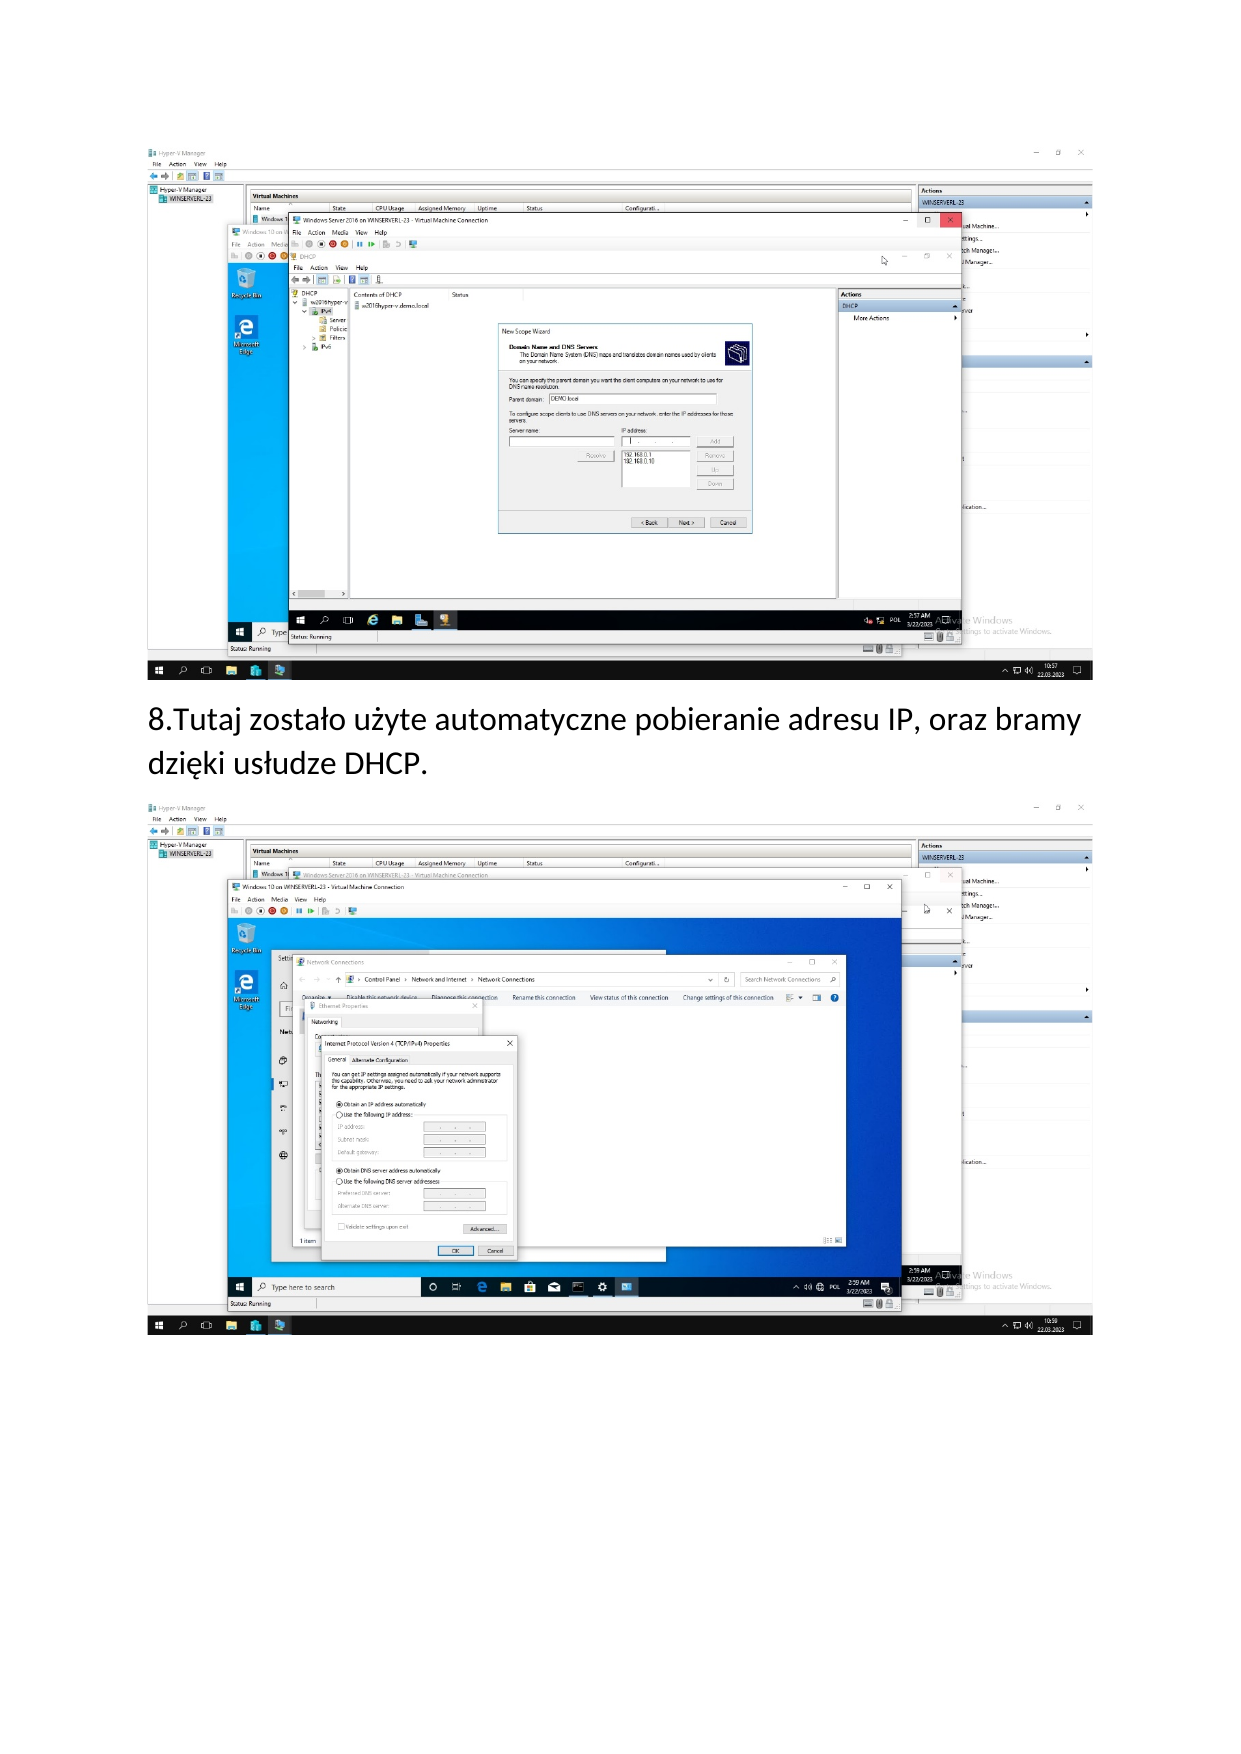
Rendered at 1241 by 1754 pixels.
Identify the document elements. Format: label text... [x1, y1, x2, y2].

text 8.Tutaj zostało użyte automatyczne pobieranie adresu IP, oraz bramy dzięki usłudze DHCP. [148, 698, 1093, 783]
picture [147, 802, 1093, 1335]
picture [147, 147, 1093, 680]
